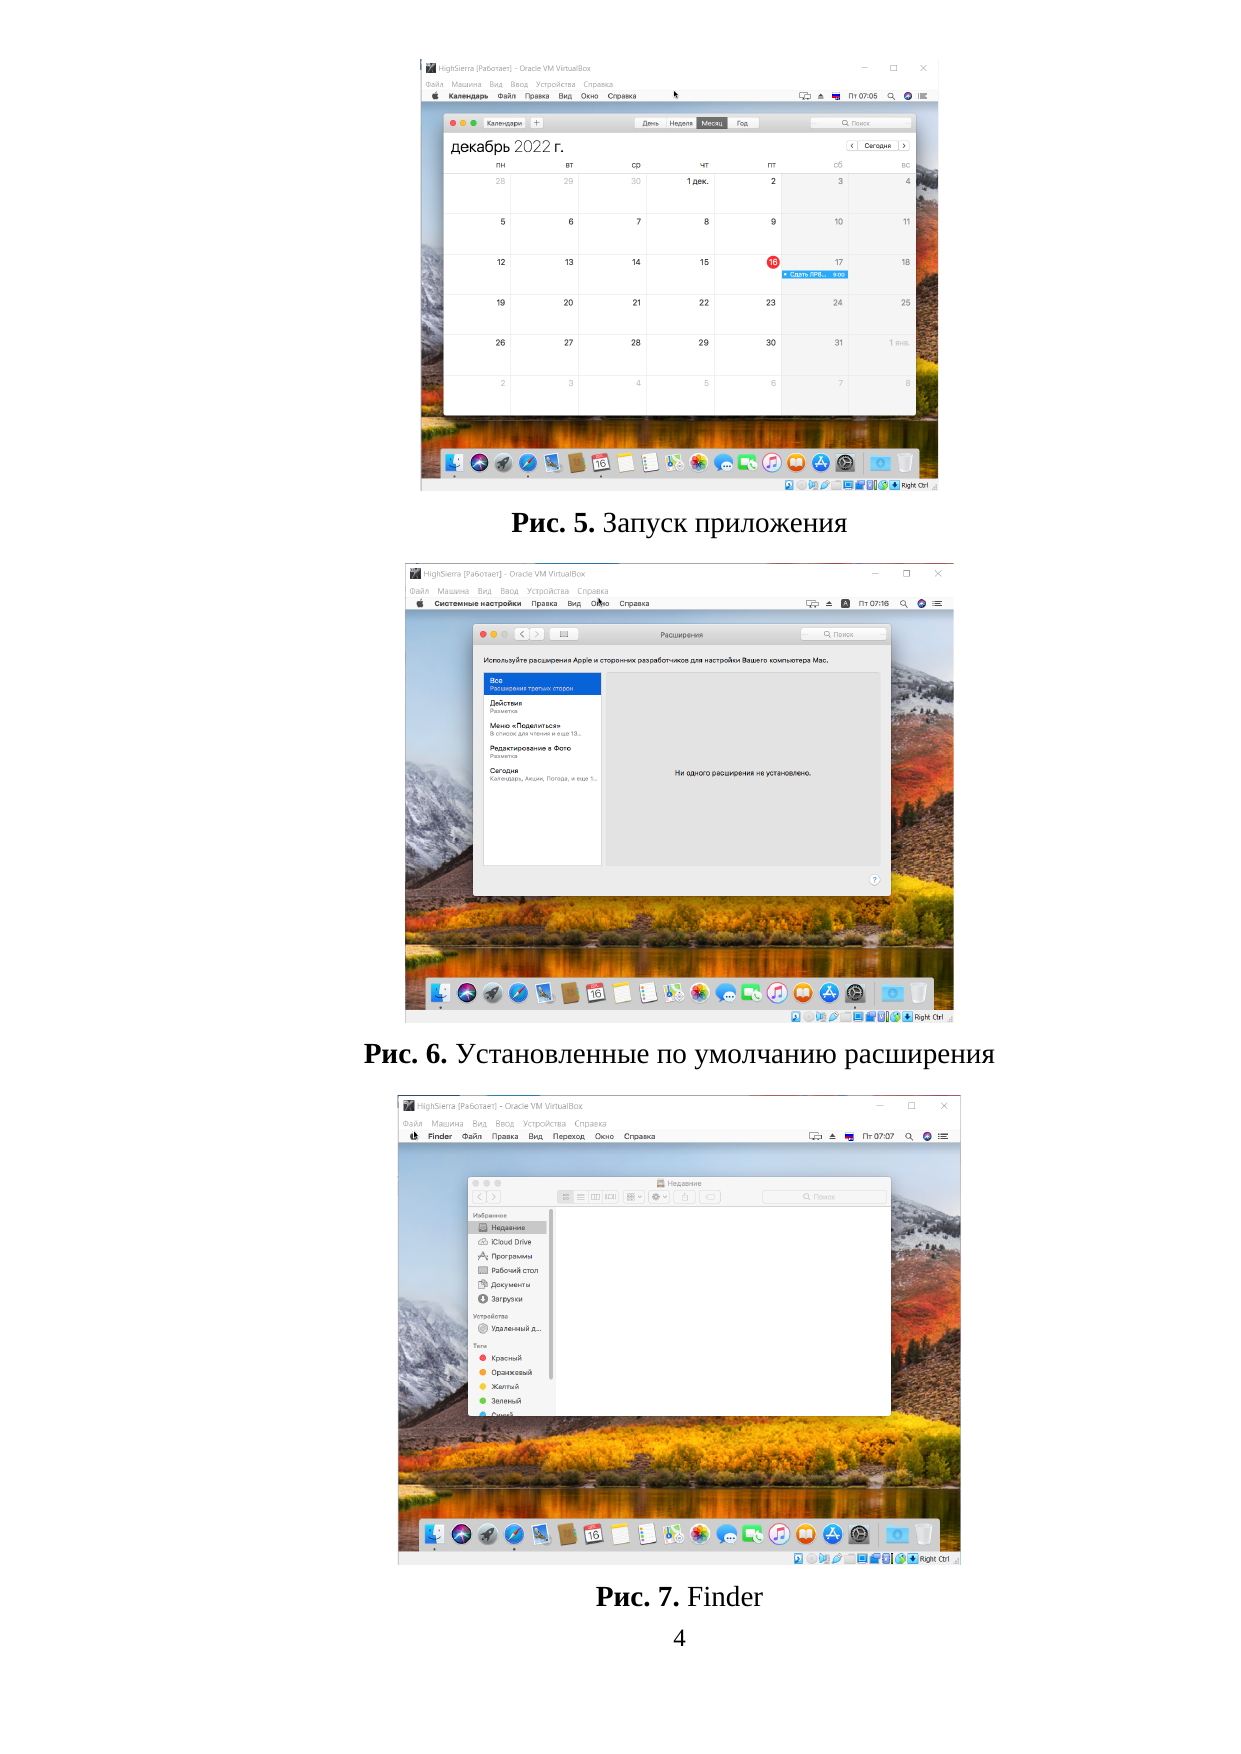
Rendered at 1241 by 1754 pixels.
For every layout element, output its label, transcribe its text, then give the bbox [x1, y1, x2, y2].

text Рис. 6. Установленные по умолчанию расширения [177, 1037, 1181, 1070]
picture [405, 563, 954, 1023]
picture [397, 1095, 961, 1565]
text Рис. 5. Запуск приложения [177, 505, 1181, 539]
text Рис. 7. Finder [177, 1579, 1181, 1613]
picture [420, 59, 939, 491]
